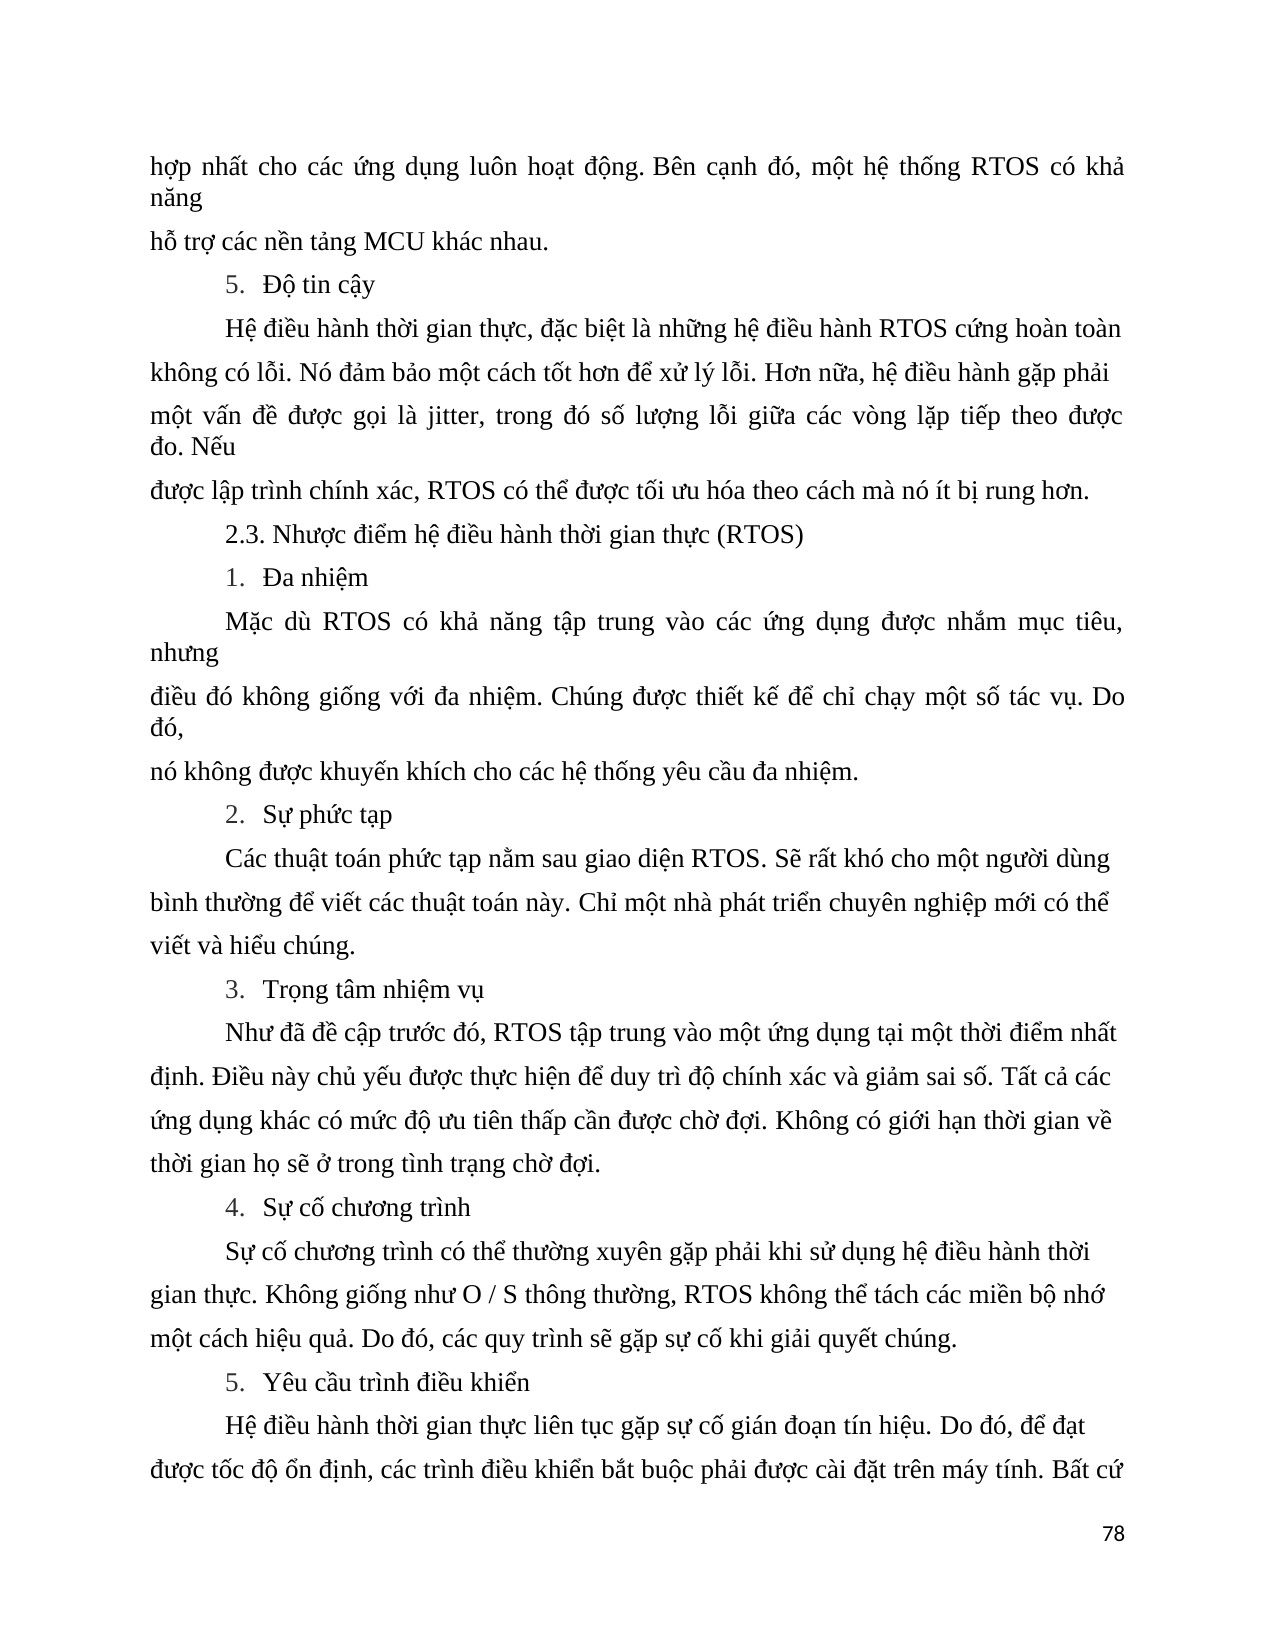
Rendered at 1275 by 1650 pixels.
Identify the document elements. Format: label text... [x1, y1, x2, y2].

text viết và hiểu chúng. [150, 929, 1125, 960]
list Sự cố chương trình [225, 1191, 1125, 1222]
text một cách hiệu quả. Do đó, các quy trình sẽ gặp sự cố khi giải quyết chúng. [150, 1322, 1125, 1353]
text một vấn đề được gọi là jitter, trong đó số lượng lỗi giữa các vòng lặp tiếp theo được đo. Nếu [150, 399, 1125, 462]
list Trọng tâm nhiệm vụ [225, 973, 1125, 1004]
text được lập trình chính xác, RTOS có thể được tối ưu hóa theo cách mà nó ít bị rung hơn. [150, 474, 1125, 505]
text 2.3. Nhược điểm hệ điều hành thời gian thực (RTOS) [150, 518, 1125, 549]
text Hệ điều hành thời gian thực liên tục gặp sự cố gián đoạn tín hiệu. Do đó, để đạt [150, 1409, 1125, 1441]
text Mặc dù RTOS có khả năng tập trung vào các ứng dụng được nhắm mục tiêu, nhưng [150, 605, 1125, 667]
text Hệ điều hành thời gian thực, đặc biệt là những hệ điều hành RTOS cứng hoàn toàn [150, 312, 1125, 343]
list Độ tin cậy [225, 268, 1125, 299]
text nó không được khuyến khích cho các hệ thống yêu cầu đa nhiệm. [150, 755, 1125, 786]
text hợp nhất cho các ứng dụng luôn hoạt động. Bên cạnh đó, một hệ thống RTOS có khả năng [150, 150, 1125, 212]
text điều đó không giống với đa nhiệm. Chúng được thiết kế để chỉ chạy một số tác vụ. Do đó, [150, 680, 1125, 742]
text thời gian họ sẽ ở trong tình trạng chờ đợi. [150, 1147, 1125, 1179]
text được tốc độ ổn định, các trình điều khiển bắt buộc phải được cài đặt trên máy tính. Bất cứ [150, 1453, 1125, 1484]
text ứng dụng khác có mức độ ưu tiên thấp cần được chờ đợi. Không có giới hạn thời gian về [150, 1104, 1125, 1135]
list Đa nhiệm [225, 561, 1125, 593]
text Như đã đề cập trước đó, RTOS tập trung vào một ứng dụng tại một thời điểm nhất [150, 1017, 1125, 1048]
list Yêu cầu trình điều khiển [225, 1366, 1125, 1397]
text không có lỗi. Nó đảm bảo một cách tốt hơn để xử lý lỗi. Hơn nữa, hệ điều hành gặp phải [150, 356, 1125, 387]
text Các thuật toán phức tạp nằm sau giao diện RTOS. Sẽ rất khó cho một người dùng [150, 842, 1125, 873]
text gian thực. Không giống như O / S thông thường, RTOS không thể tách các miền bộ nhớ [150, 1278, 1125, 1309]
list Sự phức tạp [225, 798, 1125, 829]
text bình thường để viết các thuật toán này. Chỉ một nhà phát triển chuyên nghiệp mới có thể [150, 886, 1125, 917]
text định. Điều này chủ yếu được thực hiện để duy trì độ chính xác và giảm sai số. Tất cả các [150, 1060, 1125, 1091]
text Sự cố chương trình có thể thường xuyên gặp phải khi sử dụng hệ điều hành thời [150, 1235, 1125, 1266]
text hỗ trợ các nền tảng MCU khác nhau. [150, 225, 1125, 256]
